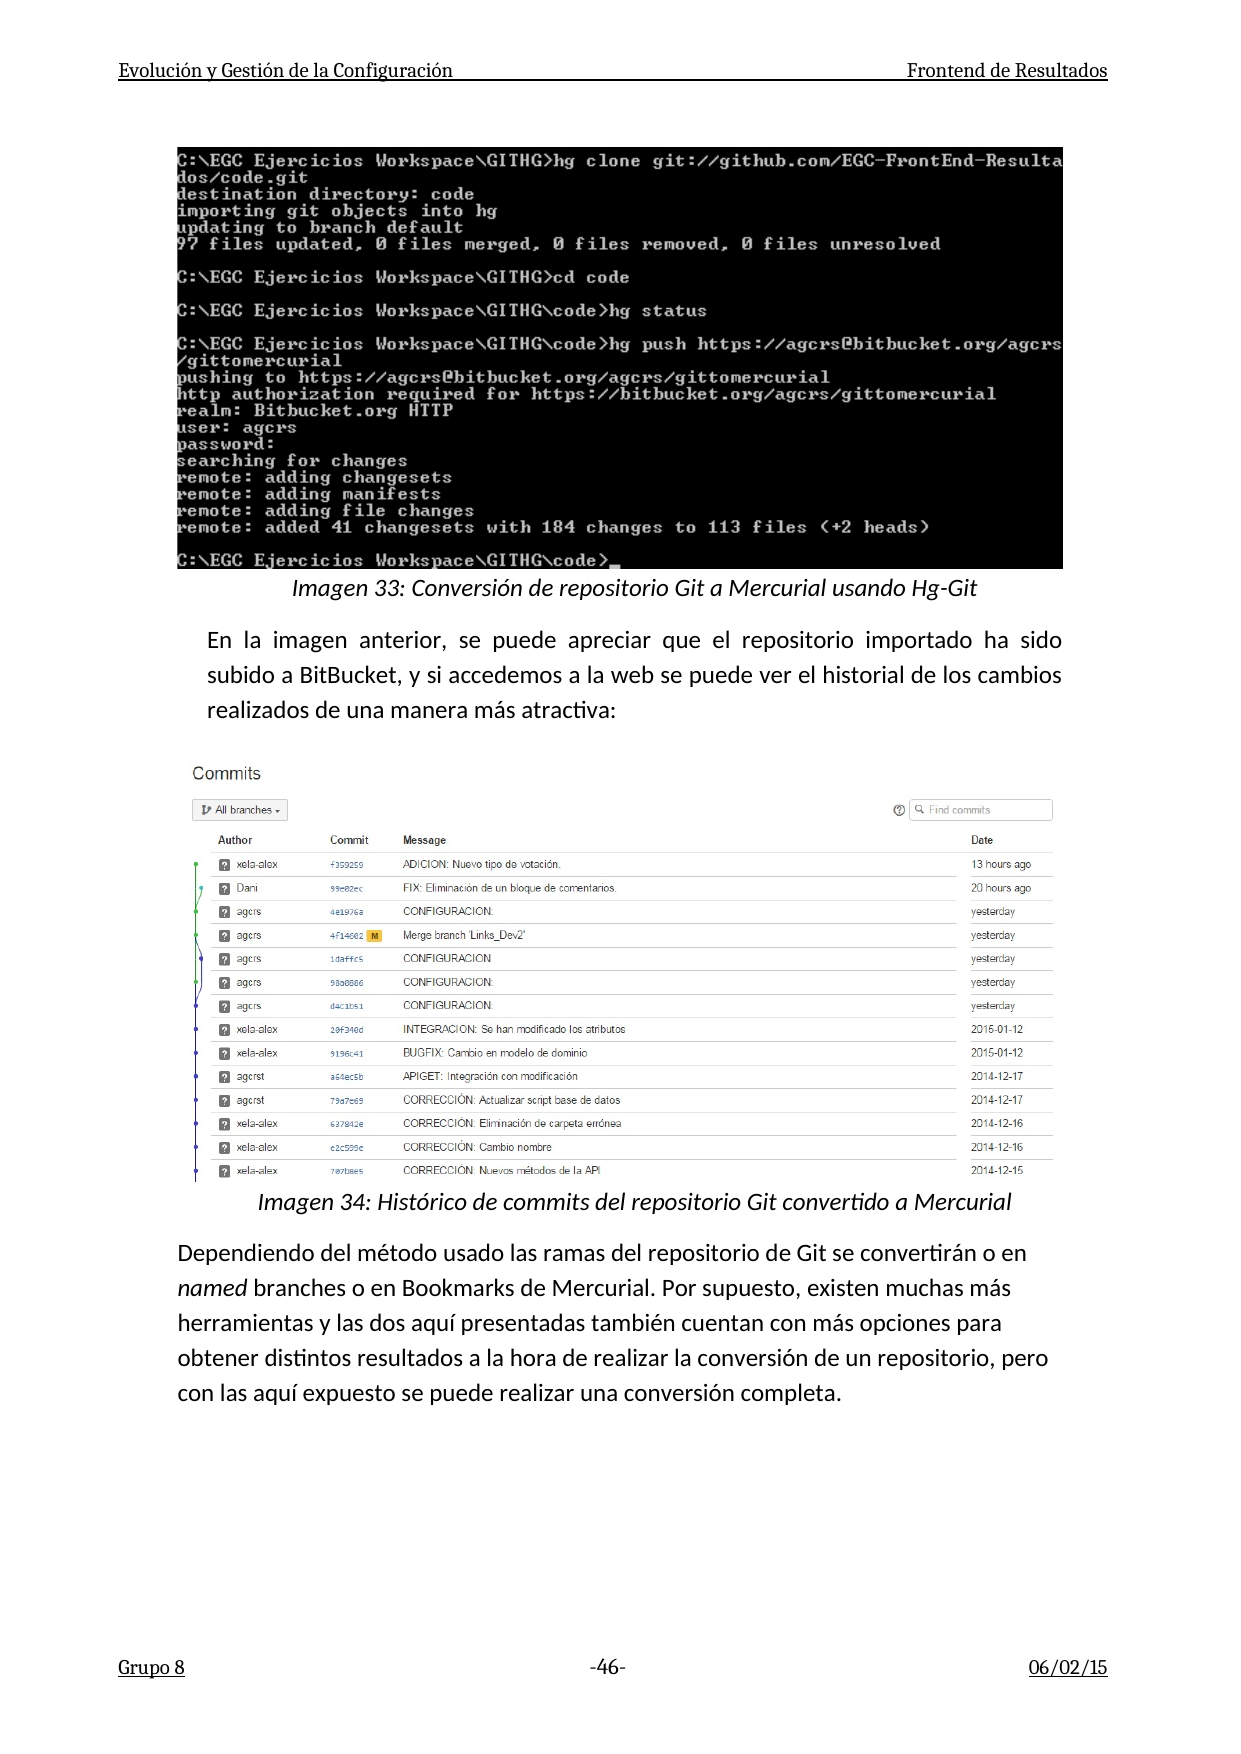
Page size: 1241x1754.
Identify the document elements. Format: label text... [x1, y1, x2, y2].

picture [177, 147, 1063, 569]
picture [177, 749, 1063, 1182]
text Imagen 33: Conversión de repositorio Git a Mercurial usando Hg-Git [207, 572, 1063, 603]
text Imagen 34: Histórico de commits del repositorio Git convertido a Mercurial [207, 1186, 1063, 1216]
text Dependiendo del método usado las ramas del repositorio de Git se convertirán o en named branches o en Bookmarks de Mercurial. Por supuesto, existen muchas más herramientas y las dos aquí presentadas también cuentan con más opciones para obtener distintos resultados a la hora de realizar la conversión de un repositorio, pero con las aquí expuesto se puede realizar una conversión completa. [177, 1237, 1063, 1408]
text En la imagen anterior, se puede apreciar que el repositorio importado ha sido subido a BitBucket, y si accedemos a la web se puede ver el historial de los cambios realizados de una manera más atractiva: [207, 624, 1063, 724]
